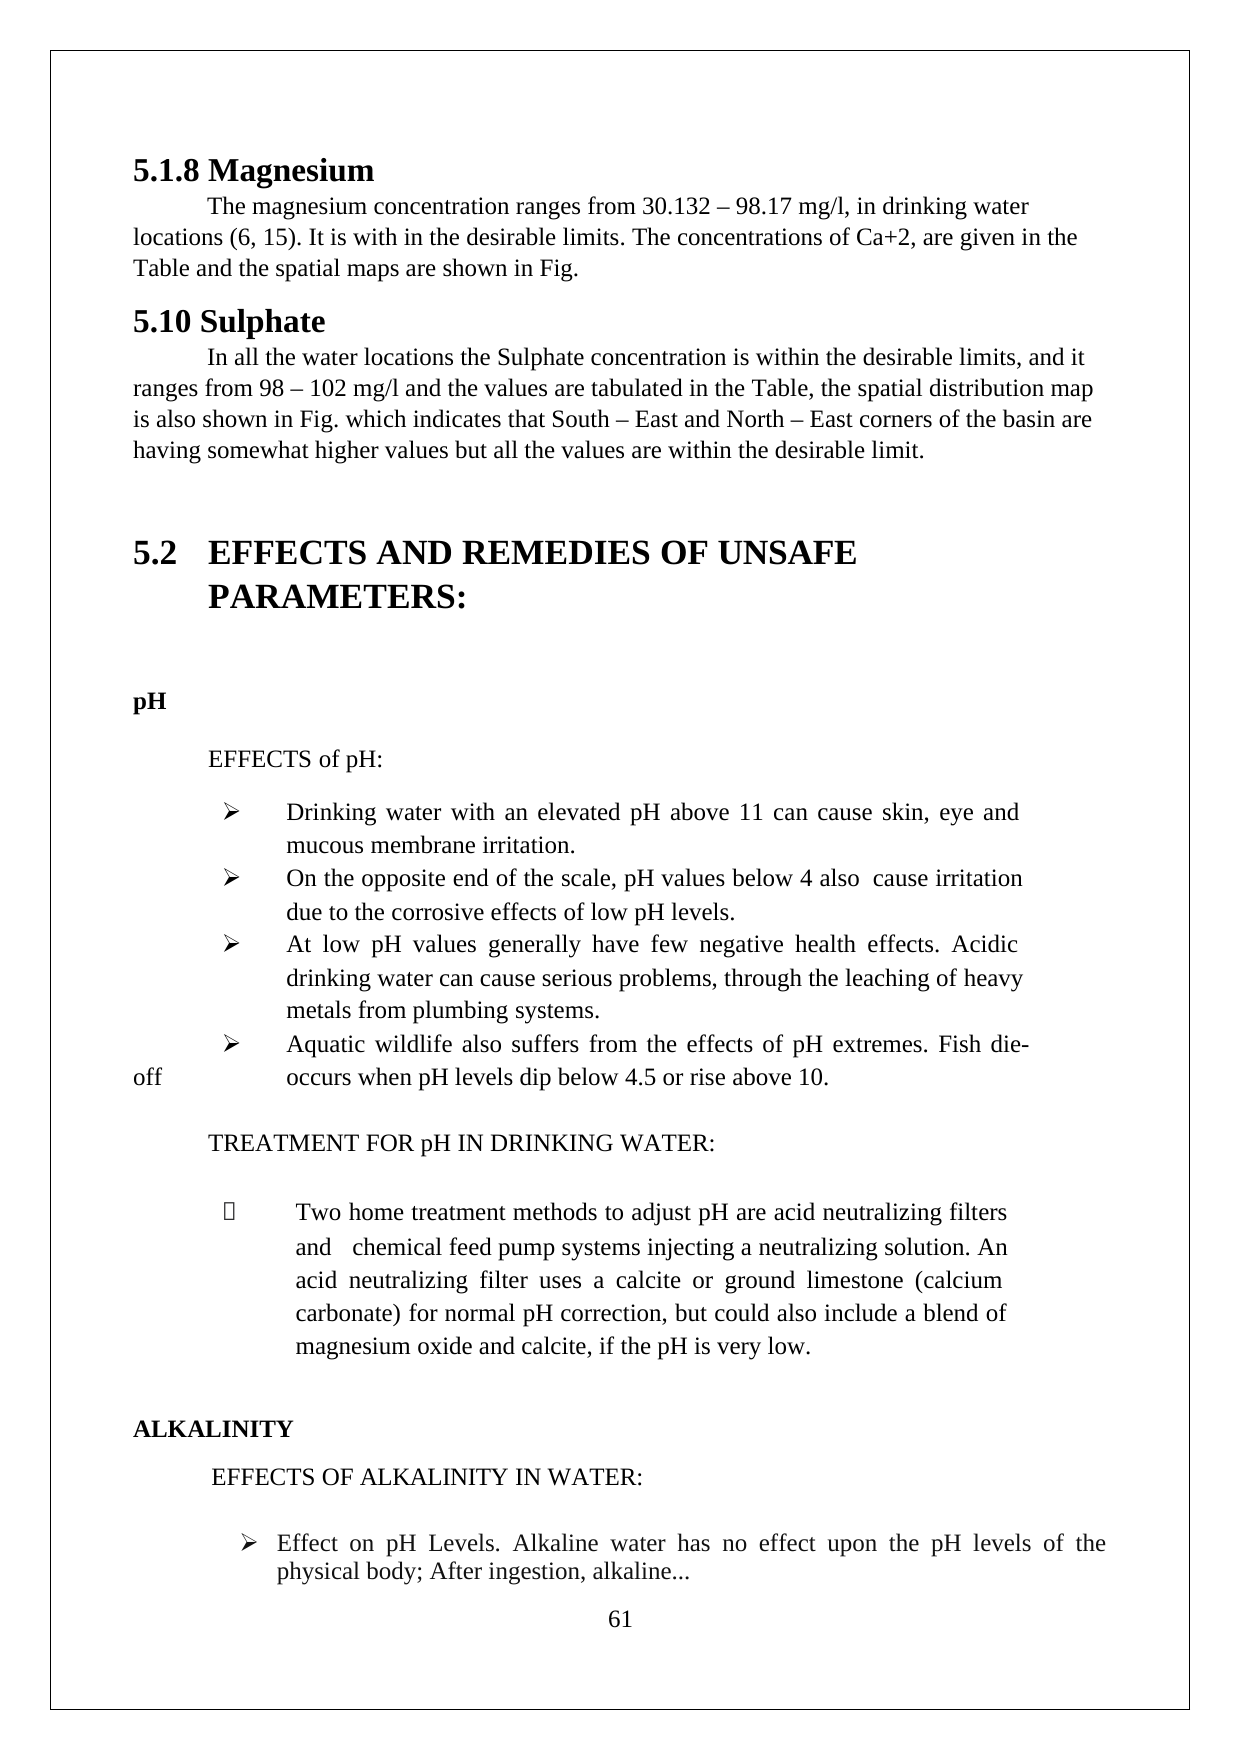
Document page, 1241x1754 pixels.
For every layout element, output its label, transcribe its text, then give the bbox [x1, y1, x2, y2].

text The magnesium concentration ranges from 30.132 – 98.17 mg/l, in drinking water locations (6, 15). It is with in the desirable limits. The concentrations of Ca+2, are given in the Table and the spatial maps are shown in Fig. [133, 191, 1108, 282]
text 5.2 EFFECTS AND REMEDIES OF UNSAFE PARAMETERS: [133, 531, 1108, 616]
text TREATMENT FOR pH IN DRINKING WATER: [133, 1128, 1108, 1156]
subtitle 5.10 Sulphate [133, 301, 1108, 339]
list Two home treatment methods to adjust pH are acid neutralizing filters and chemical feed pump systems injecting a neutralizing solution. An acid neutralizing filter uses a calcite or ground limestone (calcium carbonate) for normal pH correction, but could also include a blend of magnesium oxide and calcite, if the pH is very low. [133, 1194, 1015, 1360]
list On the opposite end of the scale, pH values below 4 also cause irritation due to the corrosive effects of low pH levels. [133, 863, 1029, 925]
list At low pH values generally have few negative health effects. Acidic drinking water can cause serious problems, through the leaching of heavy metals from plumbing systems. [133, 929, 1030, 1024]
list Drinking water with an elevated pH above 11 can cause skin, eye and mucous membrane irritation. [133, 797, 1030, 859]
text EFFECTS of pH: [133, 744, 1020, 772]
text EFFECTS OF ALKALINITY IN WATER: [211, 1462, 1108, 1491]
text In all the water locations the Sulphate concentration is within the desirable limits, and it ranges from 98 – 102 mg/l and the values are tabulated in the Table, the spatial distribution map is also shown in Fig. which indicates that South – East and North – East corners of the basin are having somewhat higher values but all the values are within the desirable limit. [133, 342, 1108, 464]
text ALKALINITY [133, 1414, 1108, 1443]
subtitle 5.1.8 Magnesium [133, 150, 1108, 188]
list Effect on pH Levels. Alkaline water has no effect upon the pH levels of the physical body; After ingestion, alkaline... [239, 1528, 1108, 1585]
text pH [133, 686, 1108, 715]
list Aquatic wildlife also suffers from the effects of pH extremes. Fish die- off occurs when pH levels dip below 4.5 or rise above 10. [133, 1029, 1030, 1090]
